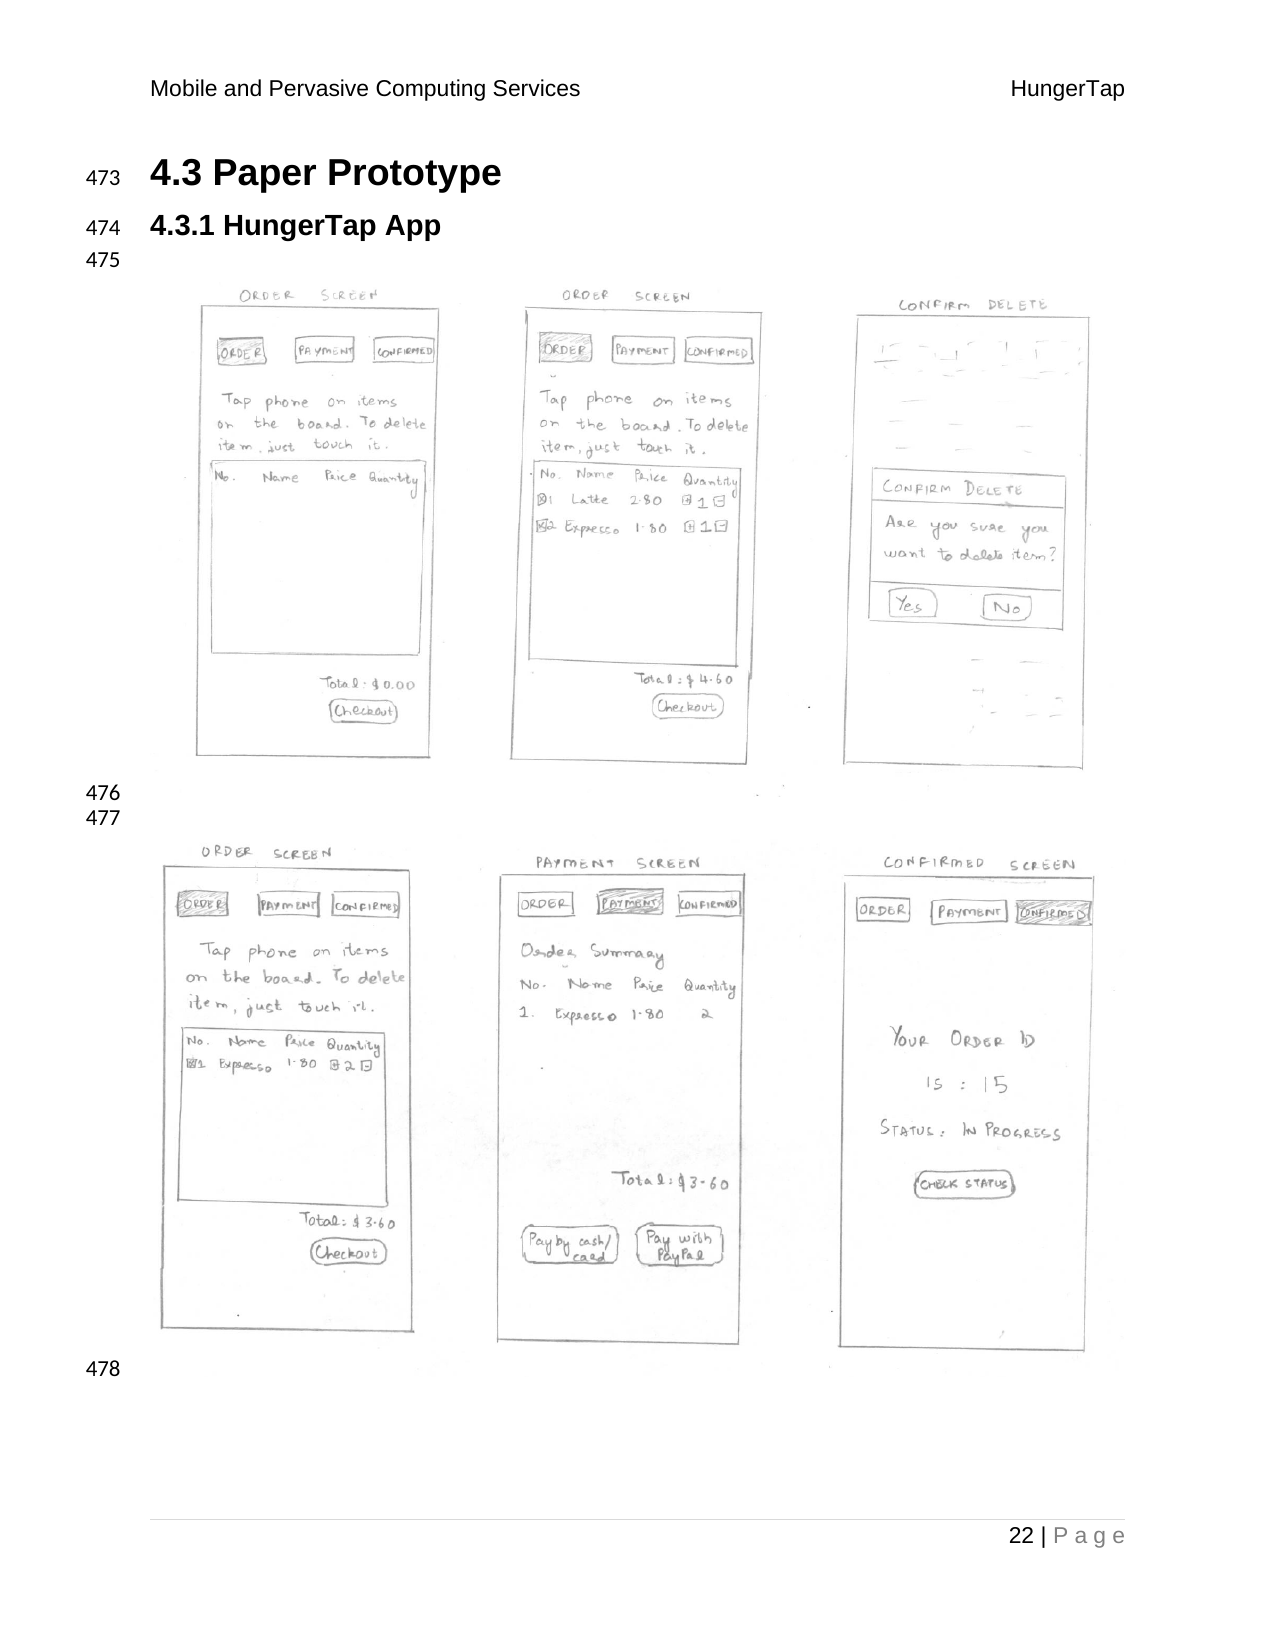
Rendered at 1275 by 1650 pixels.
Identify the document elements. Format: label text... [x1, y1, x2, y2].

subtitle 4.3 Paper Prototype [150, 150, 1125, 193]
text 4.3.1 HungerTap App [150, 208, 1125, 241]
